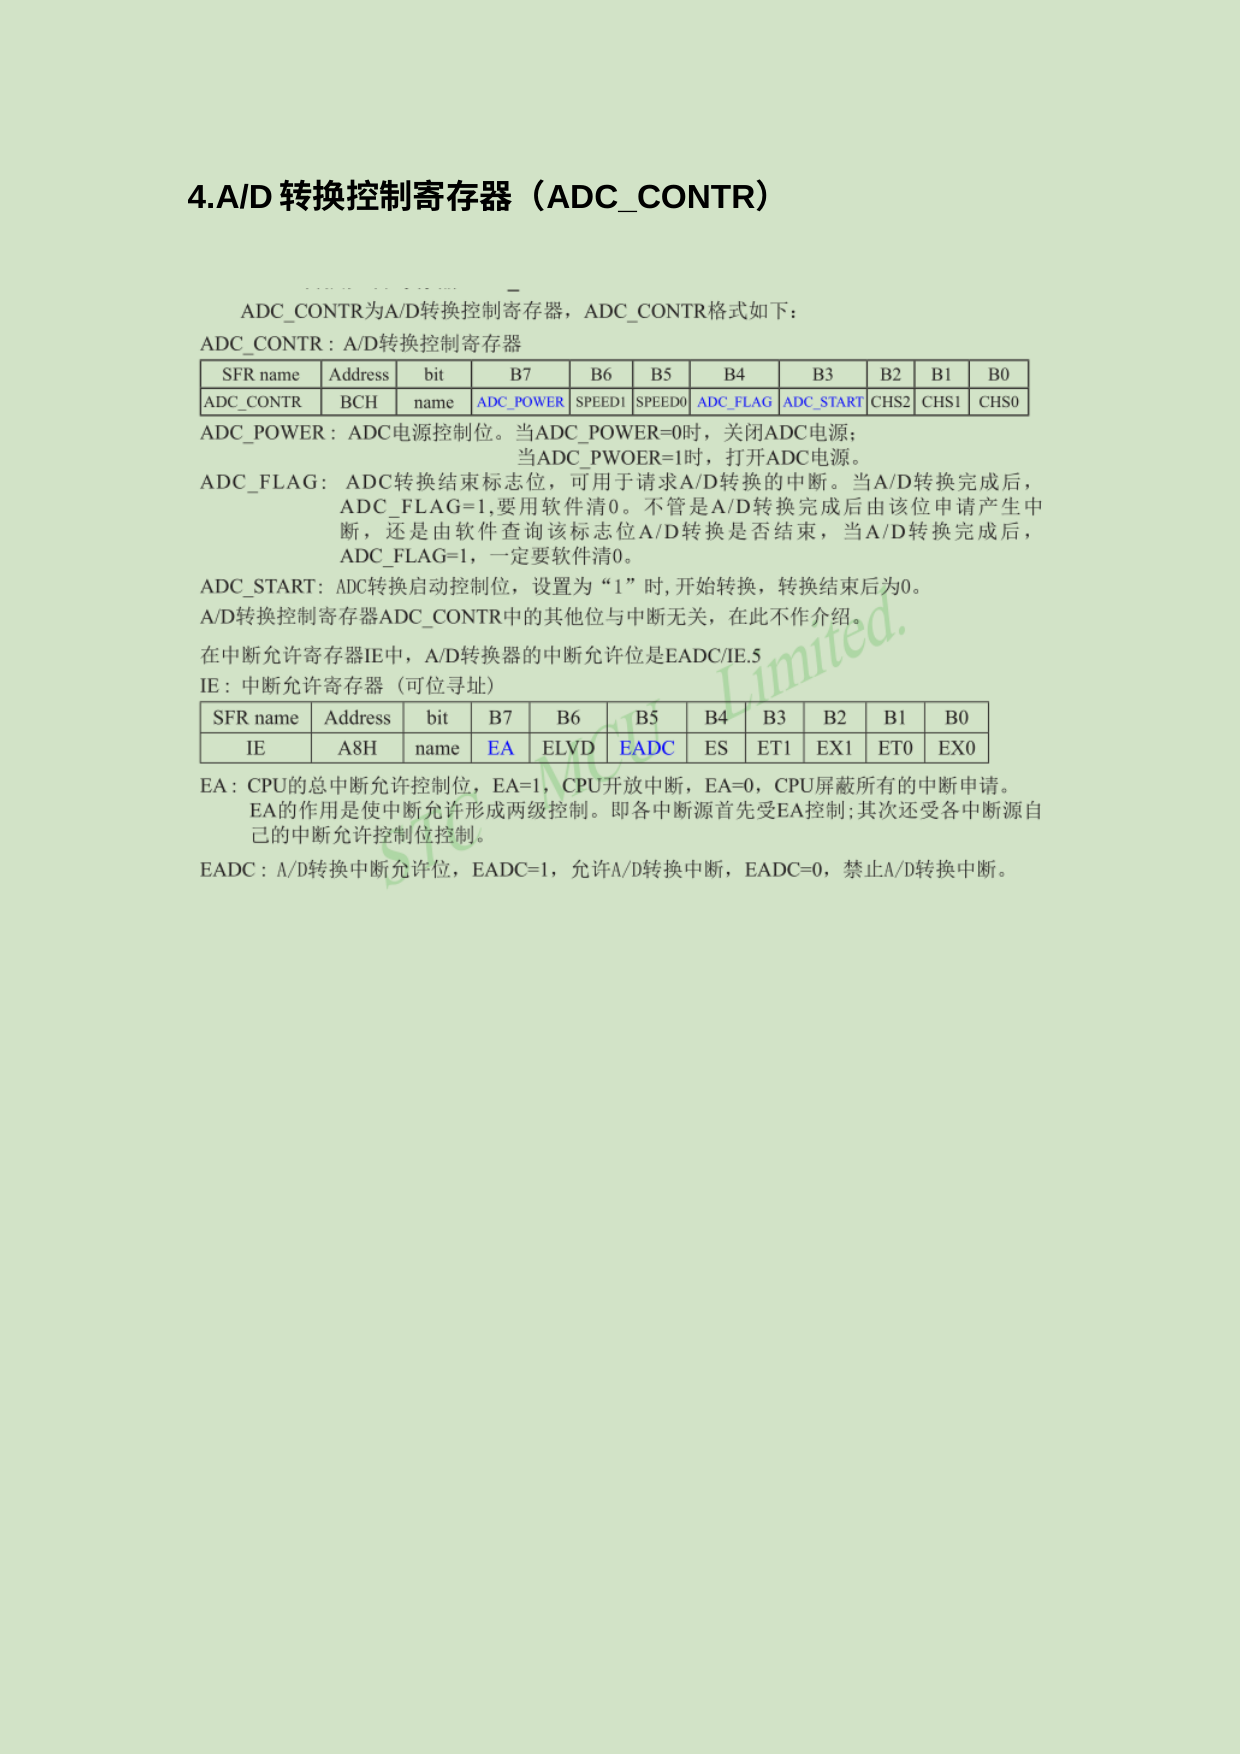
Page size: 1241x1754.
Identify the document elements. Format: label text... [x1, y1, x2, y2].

subtitle A/D转换控制寄存器（ADC_CONTR） [187, 162, 1053, 227]
picture [187, 288, 1053, 919]
